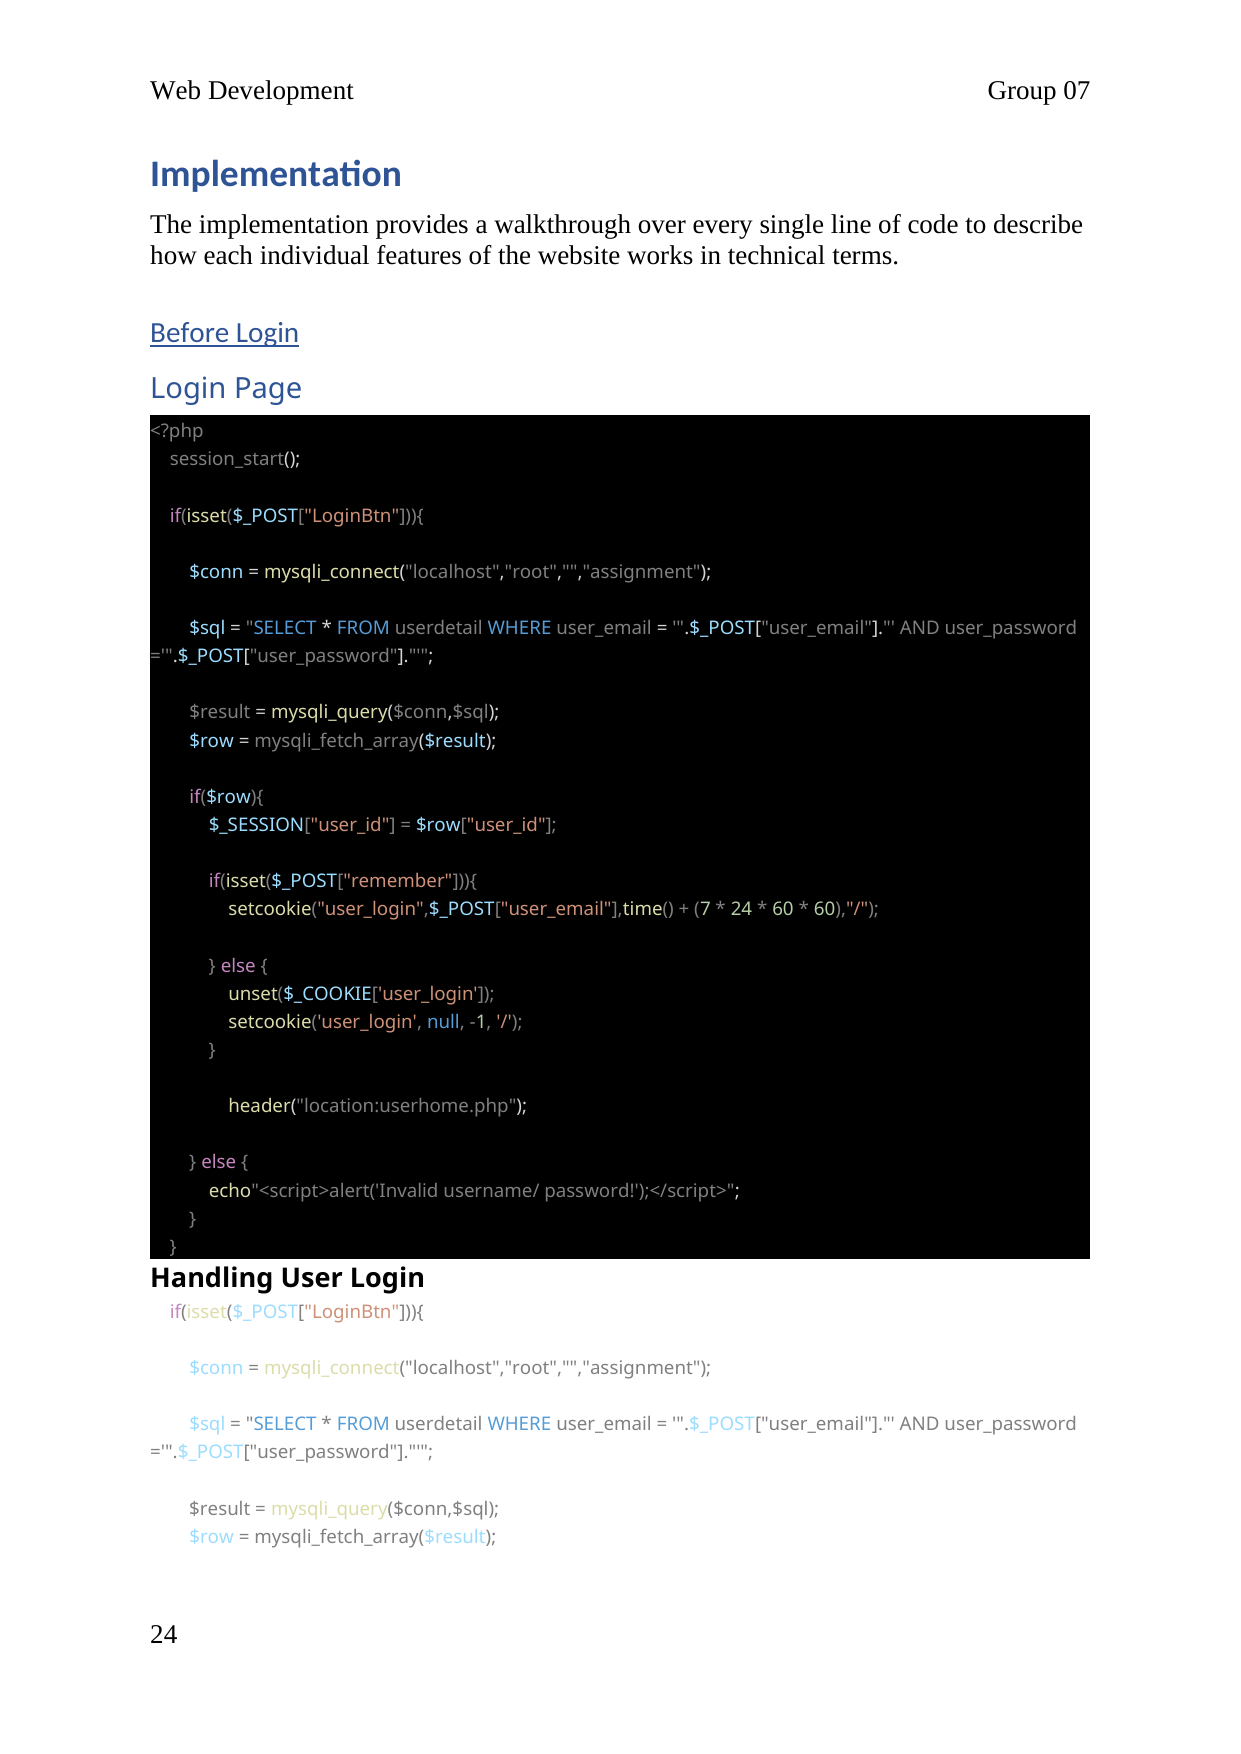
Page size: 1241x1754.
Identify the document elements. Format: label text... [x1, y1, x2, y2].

text Handling User Login [150, 1259, 1090, 1296]
text } else { [150, 1146, 1090, 1174]
text $sql = "SELECT * FROM userdetail WHERE user_email = '".$_POST["user_email"]."' AND user_password ='".$_POST["user_password"]."'"; [150, 1408, 1090, 1464]
text $conn = mysqli_connect("localhost","root","","assignment"); [150, 556, 1090, 584]
text $row = mysqli_fetch_array($result); [150, 724, 1090, 752]
text $conn = mysqli_connect("localhost","root","","assignment"); [150, 1352, 1090, 1380]
text if(isset($_POST["remember"])){ [150, 865, 1090, 893]
text $row = mysqli_fetch_array($result); [150, 1521, 1090, 1549]
text session_start(); [150, 443, 1090, 471]
text The implementation provides a walkthrough over every single line of code to describe how each individual features of the website works in technical terms. [150, 208, 1090, 271]
text $sql = "SELECT * FROM userdetail WHERE user_email = '".$_POST["user_email"]."' AND user_password ='".$_POST["user_password"]."'"; [150, 612, 1090, 668]
text setcookie("user_login",$_POST["user_email"],time() + (7 * 24 * 60 * 60),"/"); [150, 893, 1090, 921]
text $result = mysqli_query($conn,$sql); [150, 1492, 1090, 1521]
text if(isset($_POST["LoginBtn"])){ [150, 1296, 1090, 1324]
subtitle Before Login [150, 314, 1090, 350]
text echo"<script>alert('Invalid username/ password!');</script>"; [150, 1174, 1090, 1202]
text } else { [150, 949, 1090, 977]
text if(isset($_POST["LoginBtn"])){ [150, 499, 1090, 527]
text } [150, 1202, 1090, 1231]
subtitle Implementation [150, 150, 1090, 196]
text $_SESSION["user_id"] = $row["user_id"]; [150, 809, 1090, 837]
subtitle Login Page [150, 367, 1090, 407]
text header("location:userhome.php"); [150, 1090, 1090, 1118]
text unset($_COOKIE['user_login']); [150, 977, 1090, 1006]
text <?php [150, 415, 1090, 443]
text } [150, 1231, 1090, 1259]
text $result = mysqli_query($conn,$sql); [150, 696, 1090, 724]
text } [150, 1034, 1090, 1062]
text if($row){ [150, 781, 1090, 809]
text setcookie('user_login', null, -1, '/'); [150, 1006, 1090, 1034]
